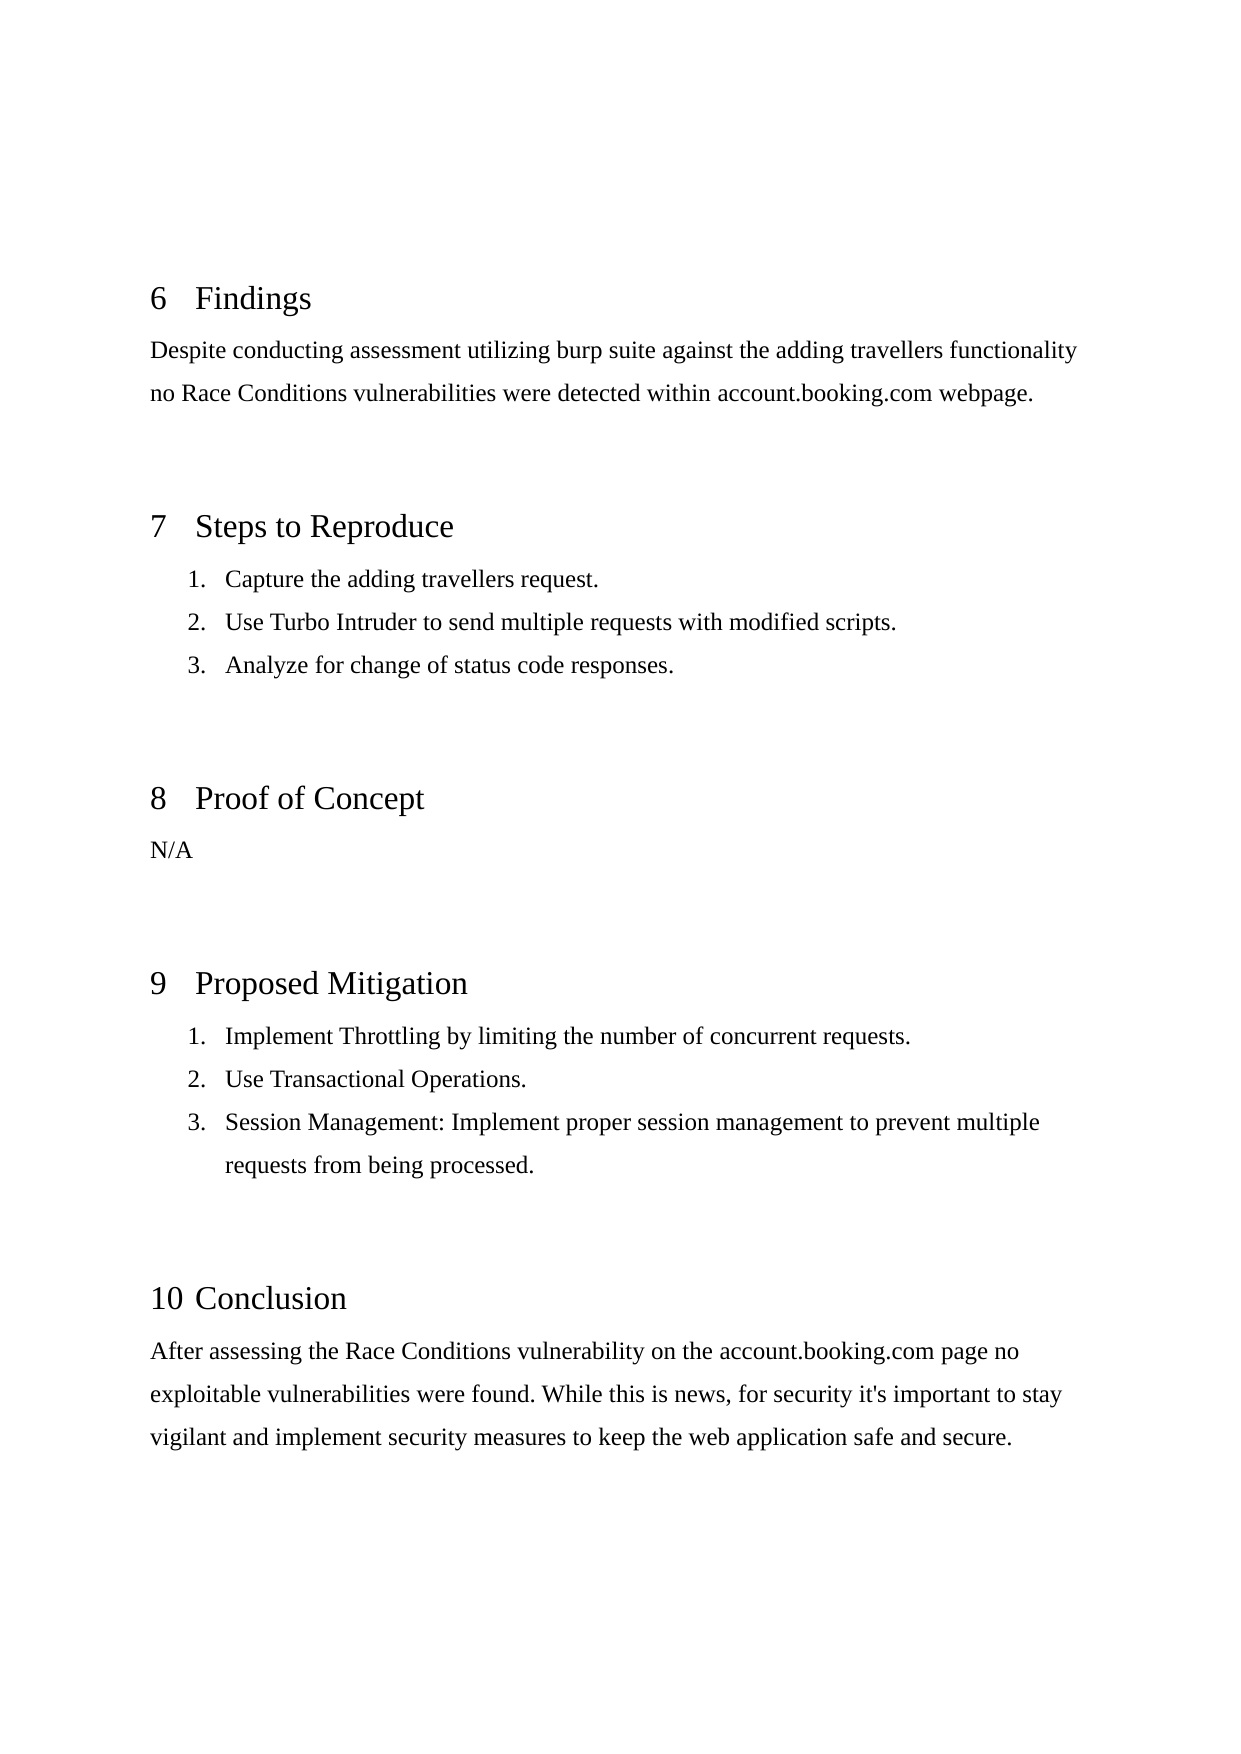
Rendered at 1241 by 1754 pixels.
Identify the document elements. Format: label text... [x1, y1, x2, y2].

list Capture the adding travellers request. [187, 564, 1090, 593]
subtitle Proof of Concept [150, 778, 1090, 816]
text After assessing the Race Conditions vulnerability on the account.booking.com page no exploitable vulnerabilities were found. While this is news, for security it's important to stay vigilant and implement security measures to keep the web application safe and secure. [150, 1336, 1090, 1451]
list Use Turbo Intruder to send multiple requests with modified scripts. [187, 607, 1090, 636]
subtitle Steps to Reproduce [150, 506, 1090, 545]
list Implement Throttling by limiting the number of concurrent requests. [187, 1021, 1090, 1050]
list Analyze for change of status code responses. [187, 650, 1090, 679]
list Use Transactional Operations. [187, 1064, 1090, 1093]
text Despite conducting assessment utilizing burp suite against the adding travellers functionality no Race Conditions vulnerabilities were detected within account.booking.com webpage. [150, 335, 1090, 407]
subtitle Conclusion [150, 1278, 1090, 1317]
subtitle Proposed Mitigation [150, 963, 1090, 1002]
list Session Management: Implement proper session management to prevent multiple requests from being processed. [187, 1107, 1090, 1179]
subtitle Findings [150, 278, 1090, 316]
text N/A [150, 836, 1090, 864]
